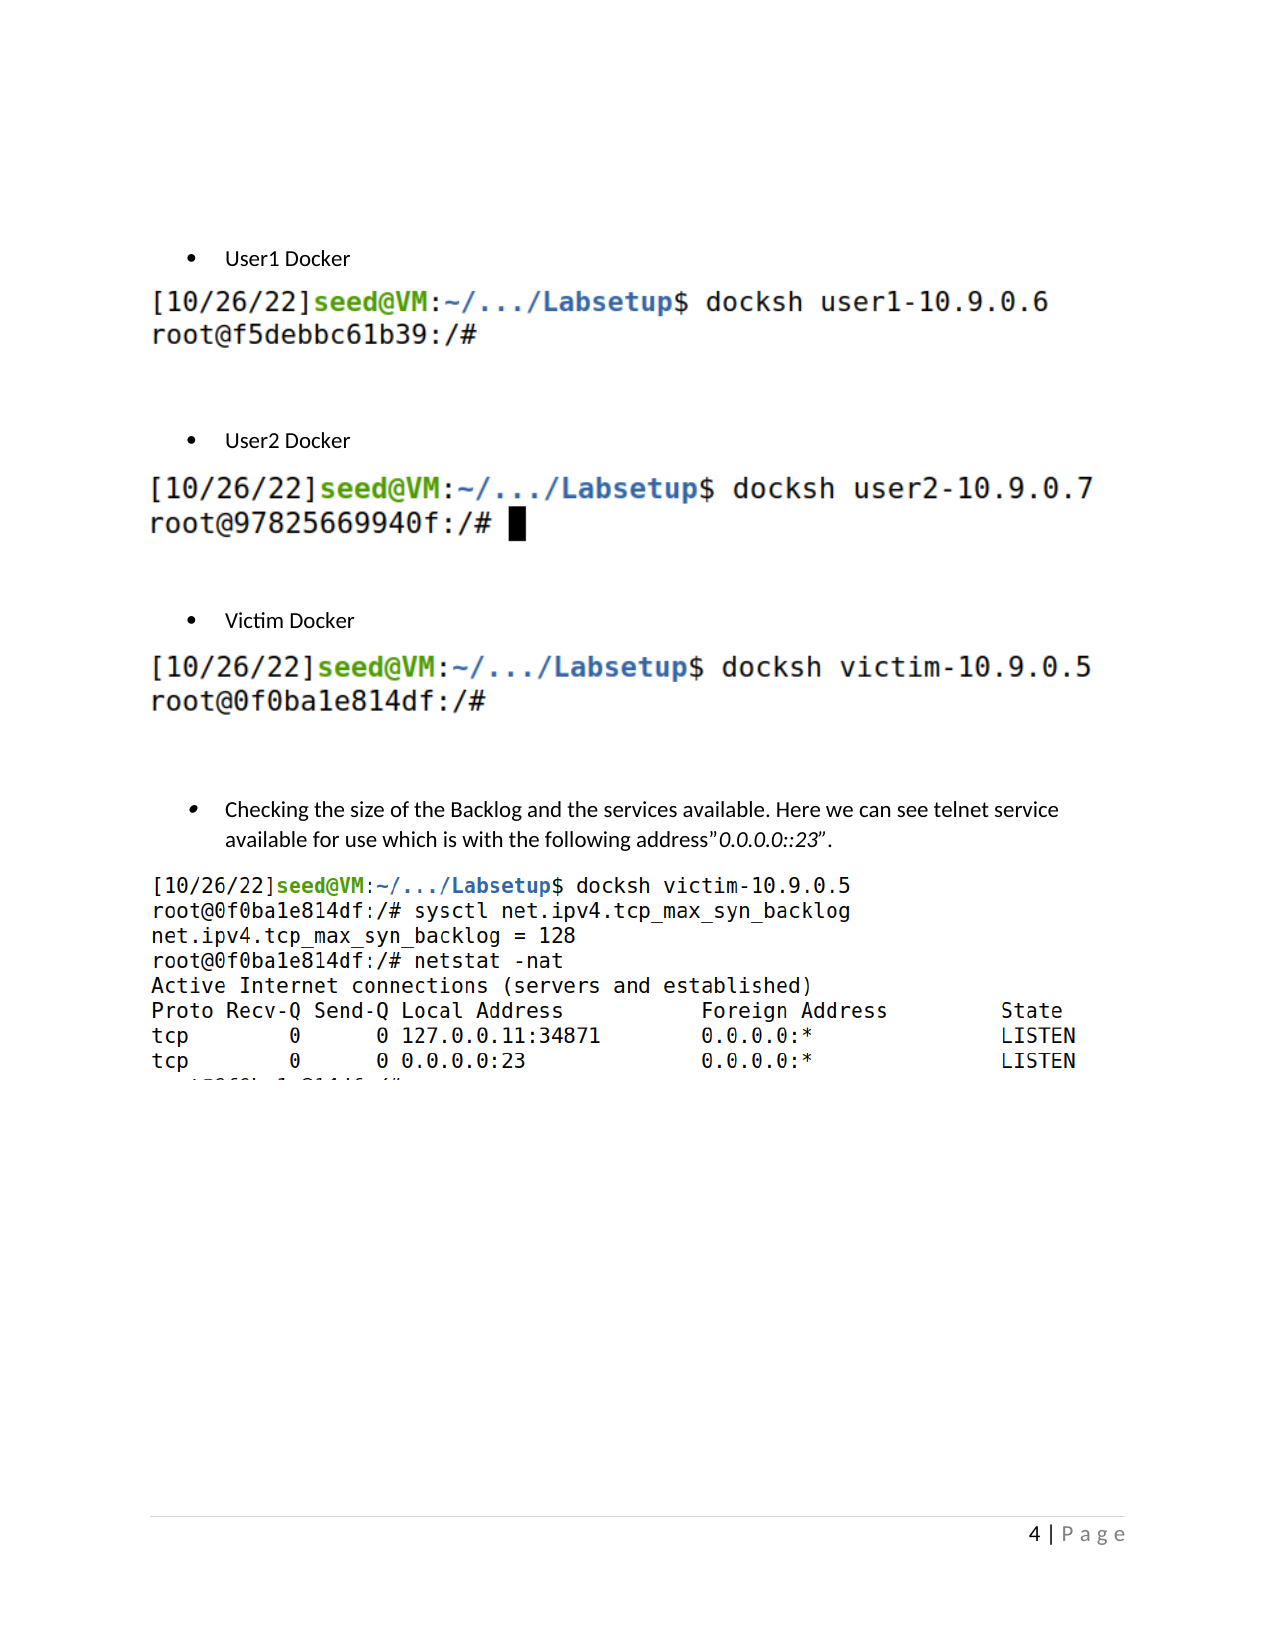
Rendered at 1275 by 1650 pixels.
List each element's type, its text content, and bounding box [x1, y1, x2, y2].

picture [150, 653, 1118, 777]
picture [150, 872, 1125, 1080]
list Checking the size of the Backlog and the services available. Here we can see telnet service available for use which is with the following address”0.0.0.0::23”. [187, 795, 1125, 853]
list User2 Docker [187, 427, 1125, 455]
picture [150, 290, 1119, 408]
picture [150, 473, 1125, 588]
list Victim Docker [187, 606, 1125, 634]
list User1 Docker [187, 244, 1125, 272]
